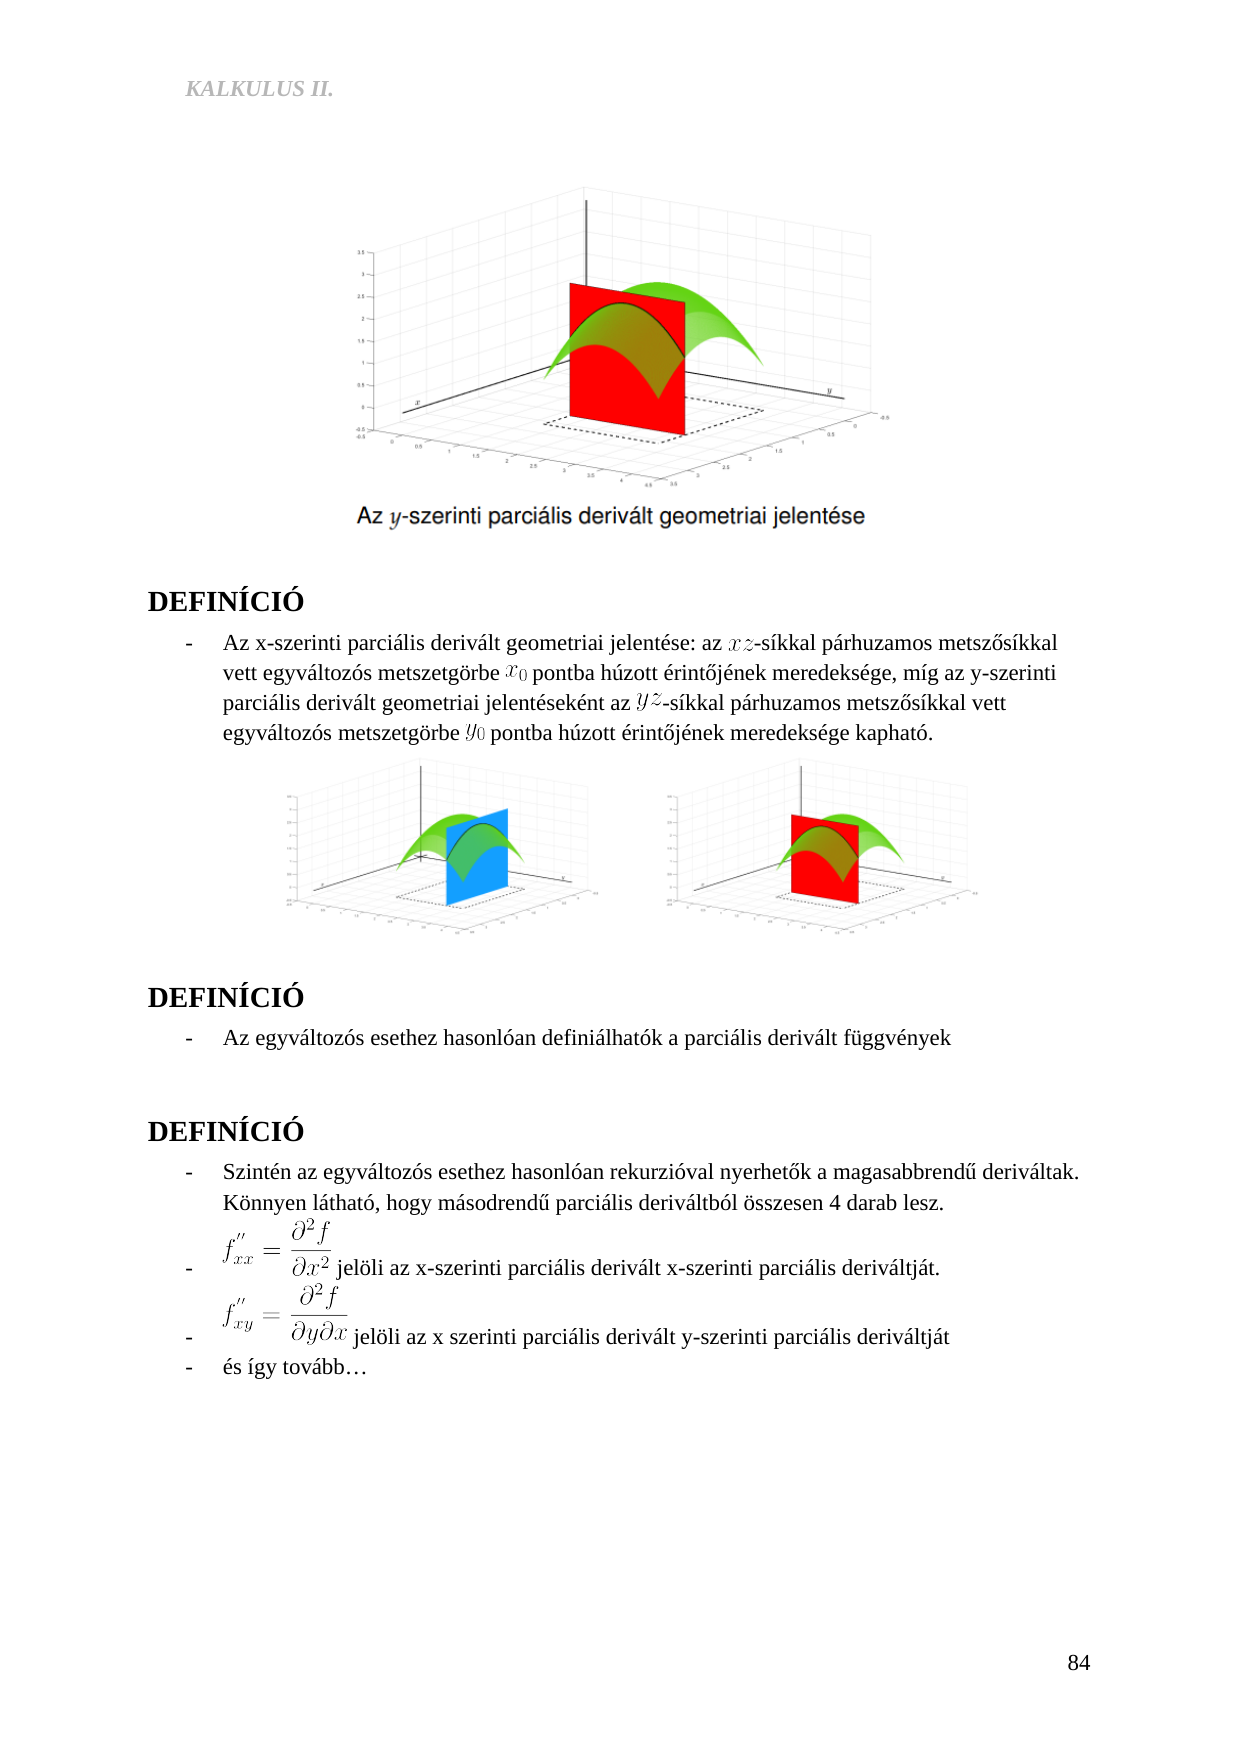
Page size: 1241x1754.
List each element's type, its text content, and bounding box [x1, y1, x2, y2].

list jelöli az x szerinti parciális derivált y-szerinti parciális deriváltját [185, 1284, 1090, 1349]
picture [505, 665, 527, 681]
list Szintén az egyváltozós esethez hasonlóan rekurzióval nyerhetők a magasabbrendű deriváltak. Könnyen látható, hogy másodrendű parciális deriváltból összesen 4 darab lesz. [185, 1158, 1090, 1215]
subtitle DEFINÍCIÓ [148, 980, 1090, 1013]
picture [222, 1283, 348, 1345]
picture [465, 724, 485, 741]
picture [637, 693, 662, 711]
list jelöli az x-szerinti parciális derivált x-szerinti parciális deriváltját. [185, 1219, 1090, 1280]
subtitle DEFINÍCIÓ [148, 1114, 1090, 1147]
list és így tovább… [185, 1353, 1090, 1379]
picture [311, 150, 926, 552]
list Az egyváltozós esethez hasonlóan definiálhatók a parciális derivált függvények [185, 1024, 1090, 1051]
picture [728, 639, 754, 651]
picture [247, 749, 991, 947]
list Az x-szerinti parciális derivált geometriai jelentése: az -síkkal párhuzamos metszősíkkal vett egyváltozós metszetgörbe pontba húzott érintőjének meredeksége, míg az y-szerinti parciális derivált geometriai jelentéseként az -síkkal párhuzamos metszősíkkal vett egyváltozós metszetgörbe pontba húzott érintőjének meredeksége kapható. [185, 629, 1090, 746]
subtitle DEFINÍCIÓ [148, 584, 1090, 618]
picture [222, 1218, 331, 1276]
